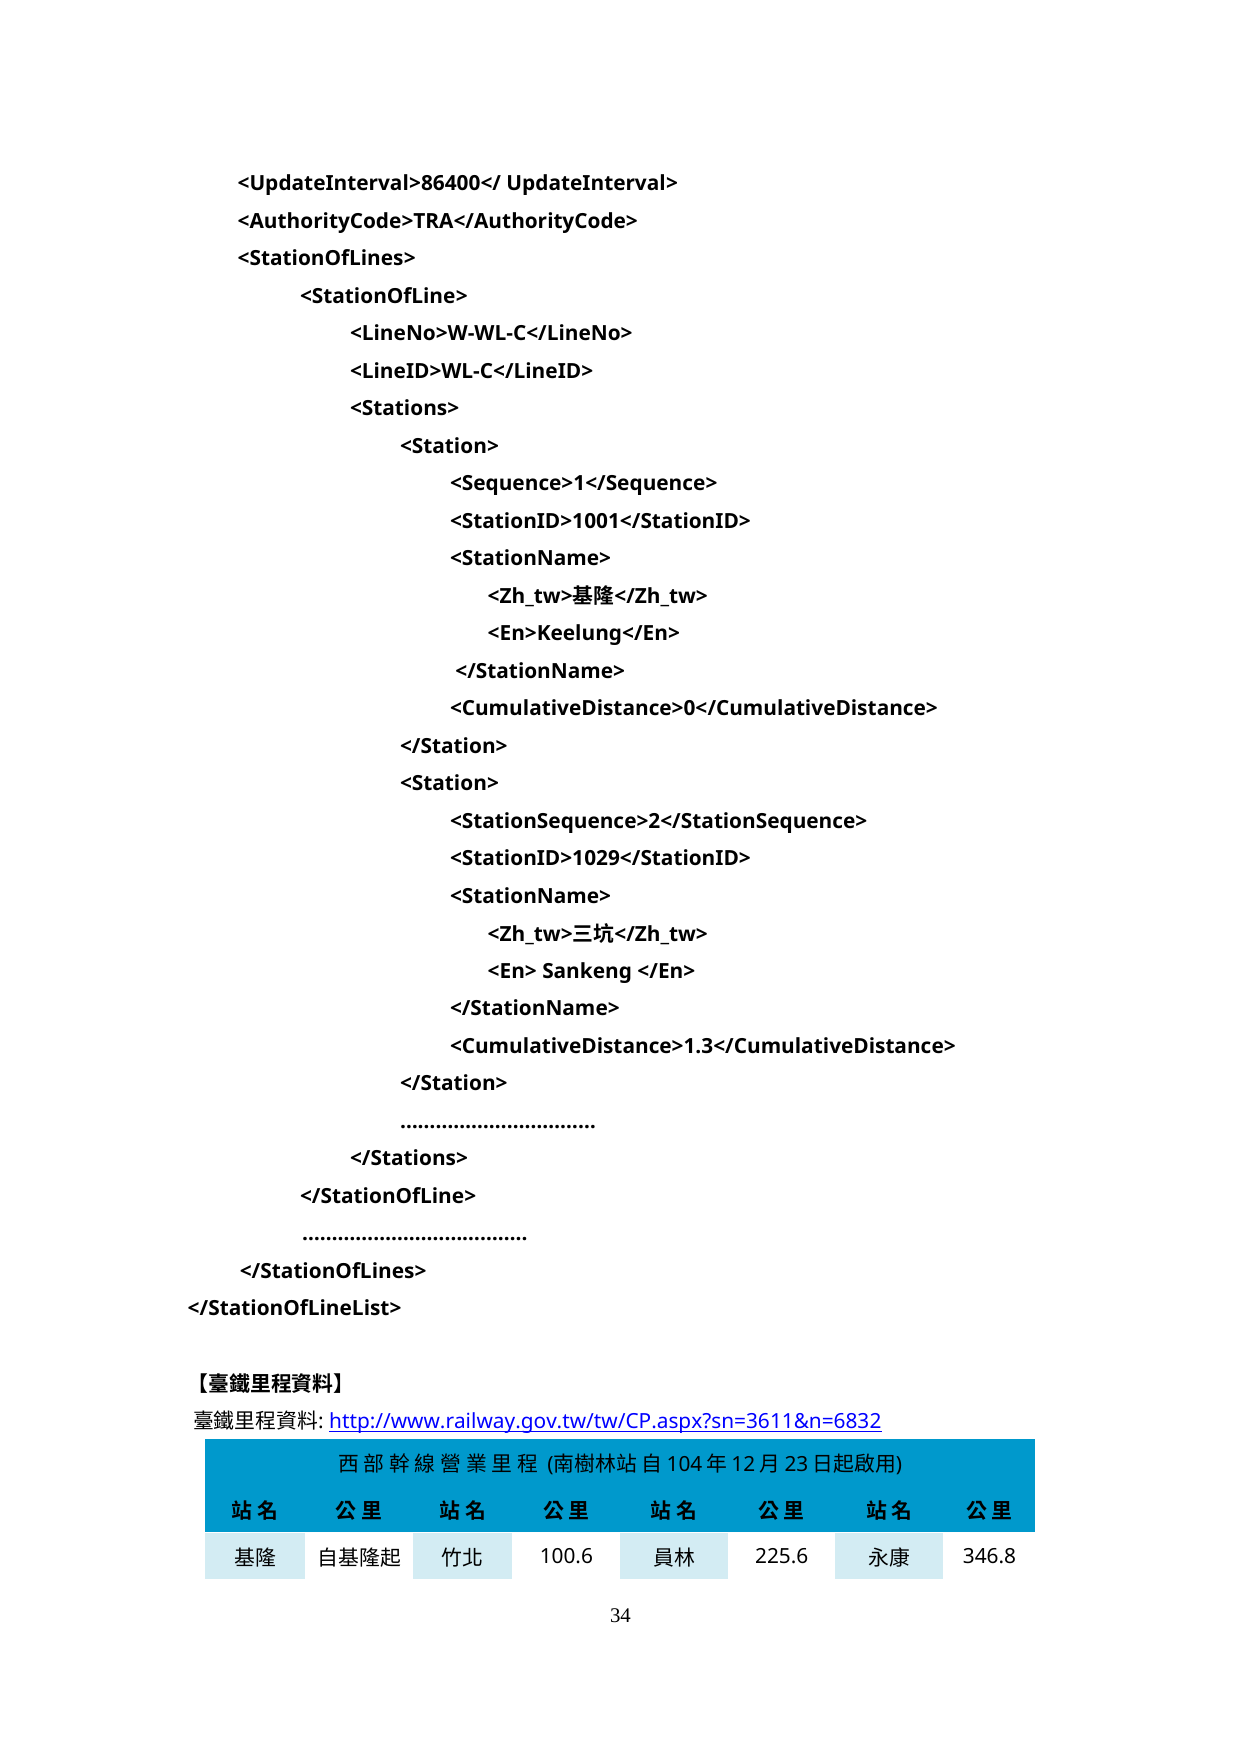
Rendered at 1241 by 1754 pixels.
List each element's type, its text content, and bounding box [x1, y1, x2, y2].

text </StationOfLine> [250, 1176, 1053, 1214]
text </Stations> [300, 1139, 1053, 1176]
text </Station> [350, 1064, 1053, 1101]
text </StationOfLines> [187, 1251, 1053, 1289]
text <AuthorityCode>TRA</AuthorityCode> [187, 201, 1053, 239]
text <Zh_tw>基隆</Zh_tw> [437, 576, 1053, 614]
text </StationName> [400, 989, 1053, 1026]
text <CumulativeDistance>1.3</CumulativeDistance> [400, 1026, 1053, 1064]
text <StationID>1001</StationID> [400, 501, 1053, 539]
text <En>Keelung</En> [437, 614, 1053, 651]
text <StationSequence>2</StationSequence> [400, 801, 1053, 839]
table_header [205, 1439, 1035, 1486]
text <Station> [350, 426, 1053, 464]
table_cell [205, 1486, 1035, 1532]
text <StationID>1029</StationID> [400, 839, 1053, 876]
text <LineID>WL-C</LineID> [300, 351, 1053, 389]
text <StationName> [400, 876, 1053, 914]
text <Stations> [300, 389, 1053, 426]
text <StationOfLines> [187, 239, 1053, 276]
text 【臺鐵里程資料】 [187, 1364, 1053, 1401]
text </StationName> [400, 651, 1053, 689]
text 臺鐵里程資料: http://www.railway.gov.tw/tw/CP.aspx?sn=3611&n=6832 [187, 1401, 1053, 1439]
text <UpdateInterval>86400</ UpdateInterval> [187, 164, 1053, 201]
text </StationOfLineList> [187, 1289, 1053, 1326]
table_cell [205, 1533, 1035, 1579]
text …………………………… [350, 1101, 1053, 1139]
text <Zh_tw>三坑</Zh_tw> [437, 914, 1053, 951]
text <LineNo>W-WL-C</LineNo> [300, 314, 1053, 351]
text <StationOfLine> [250, 276, 1053, 314]
text <En> Sankeng </En> [437, 951, 1053, 989]
text <Sequence>1</Sequence> [400, 464, 1053, 501]
text <StationName> [400, 539, 1053, 576]
text ……………………………….. [250, 1214, 1053, 1251]
text </Station> [350, 726, 1053, 764]
text <CumulativeDistance>0</CumulativeDistance> [400, 689, 1053, 726]
text <Station> [350, 764, 1053, 801]
